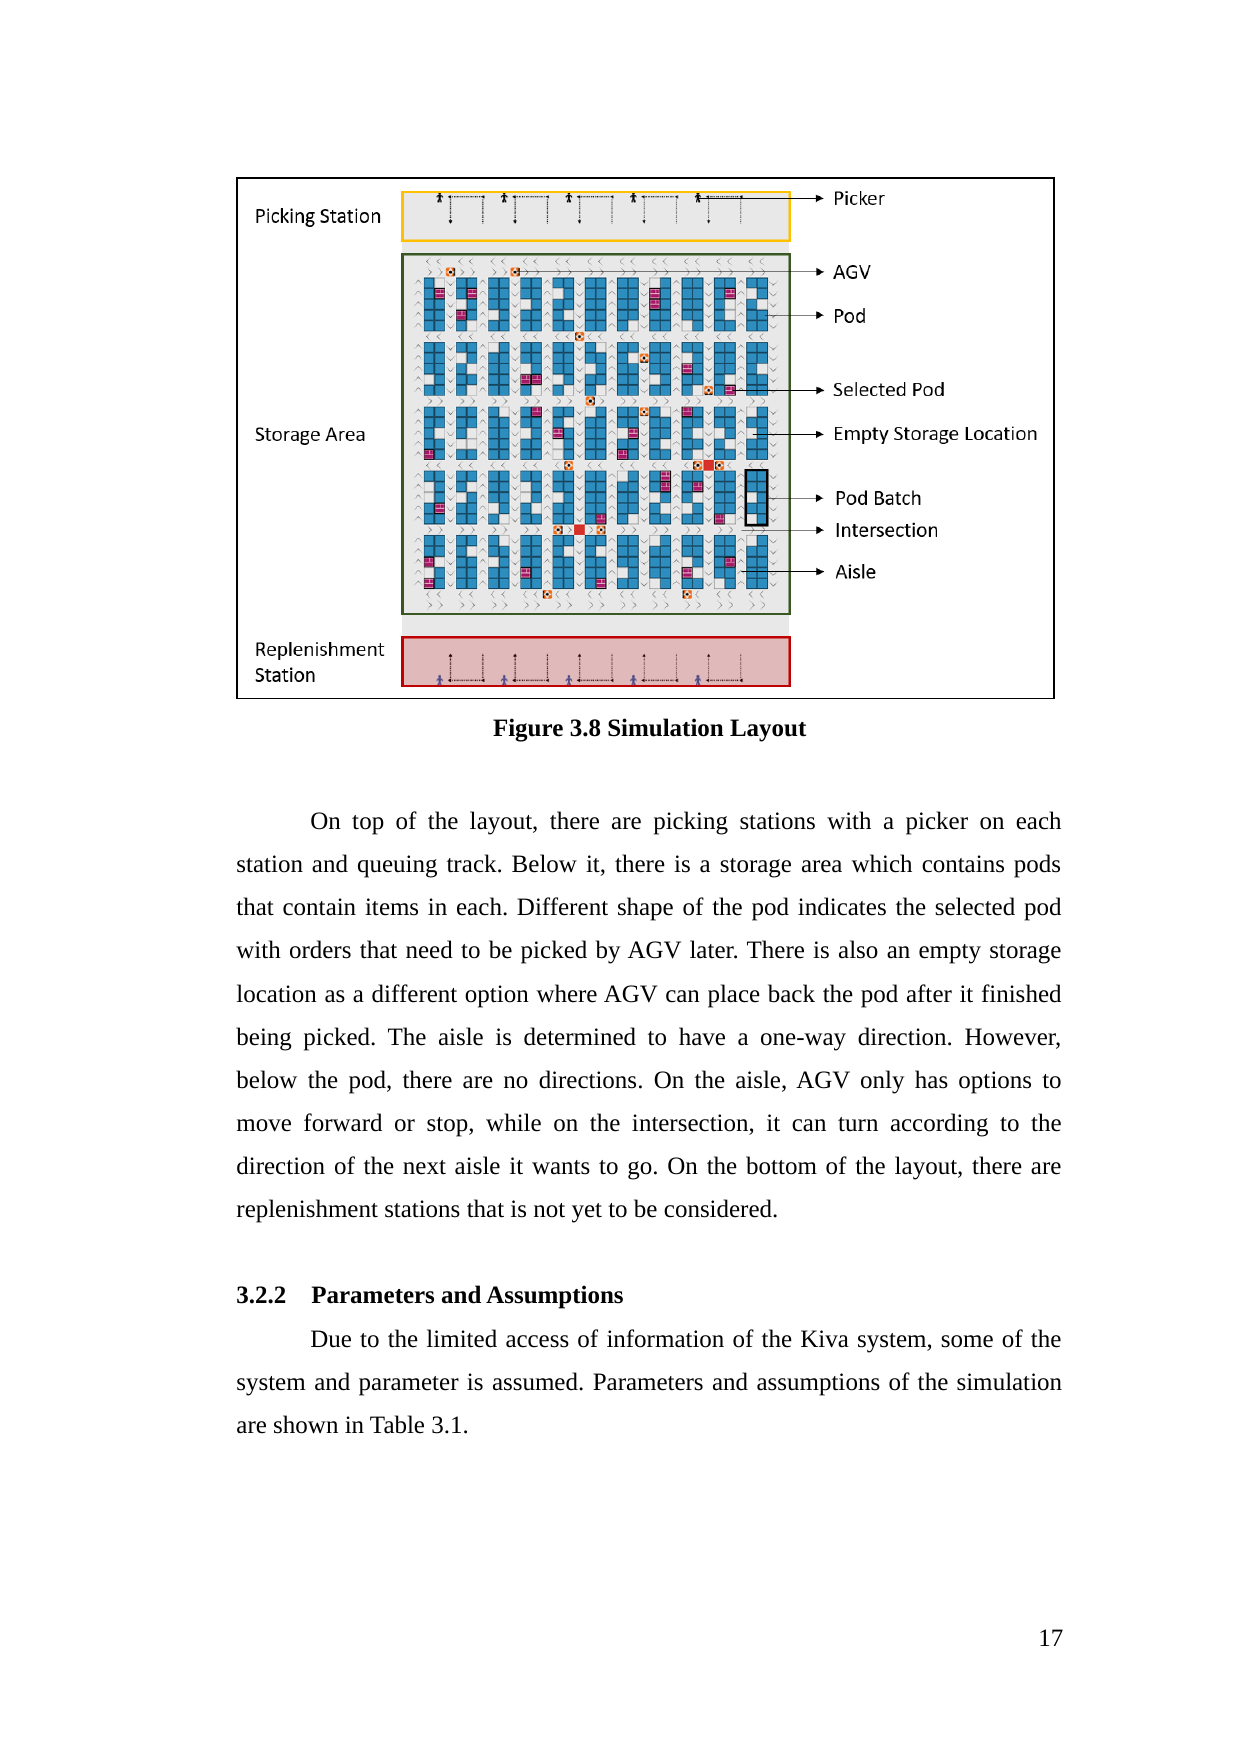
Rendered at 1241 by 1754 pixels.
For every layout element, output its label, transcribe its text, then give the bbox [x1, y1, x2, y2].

subtitle Parameters and Assumptions [236, 1281, 1063, 1309]
text On top of the layout, there are picking stations with a picker on each station and queuing track. Below it, there is a storage area which contains pods that contain items in each. Different shape of the pod indicates the selected pod with orders that need to be picked by AGV later. There is also an empty storage location as a different option where AGV can place back the pod after it finished being picked. The aisle is determined to have a one-way direction. However, below the pod, there are no directions. On the aisle, AGV only has options to move forward or stop, while on the intersection, it can turn according to the direction of the next aisle it wants to go. On the bottom of the layout, there are replenishment stations that is not yet to be considered. [236, 806, 1063, 1223]
text Due to the limited access of information of the Kiva system, some of the system and parameter is assumed. Parameters and assumptions of the simulation are shown in Table 3.1. [236, 1324, 1063, 1439]
picture [240, 184, 1053, 698]
